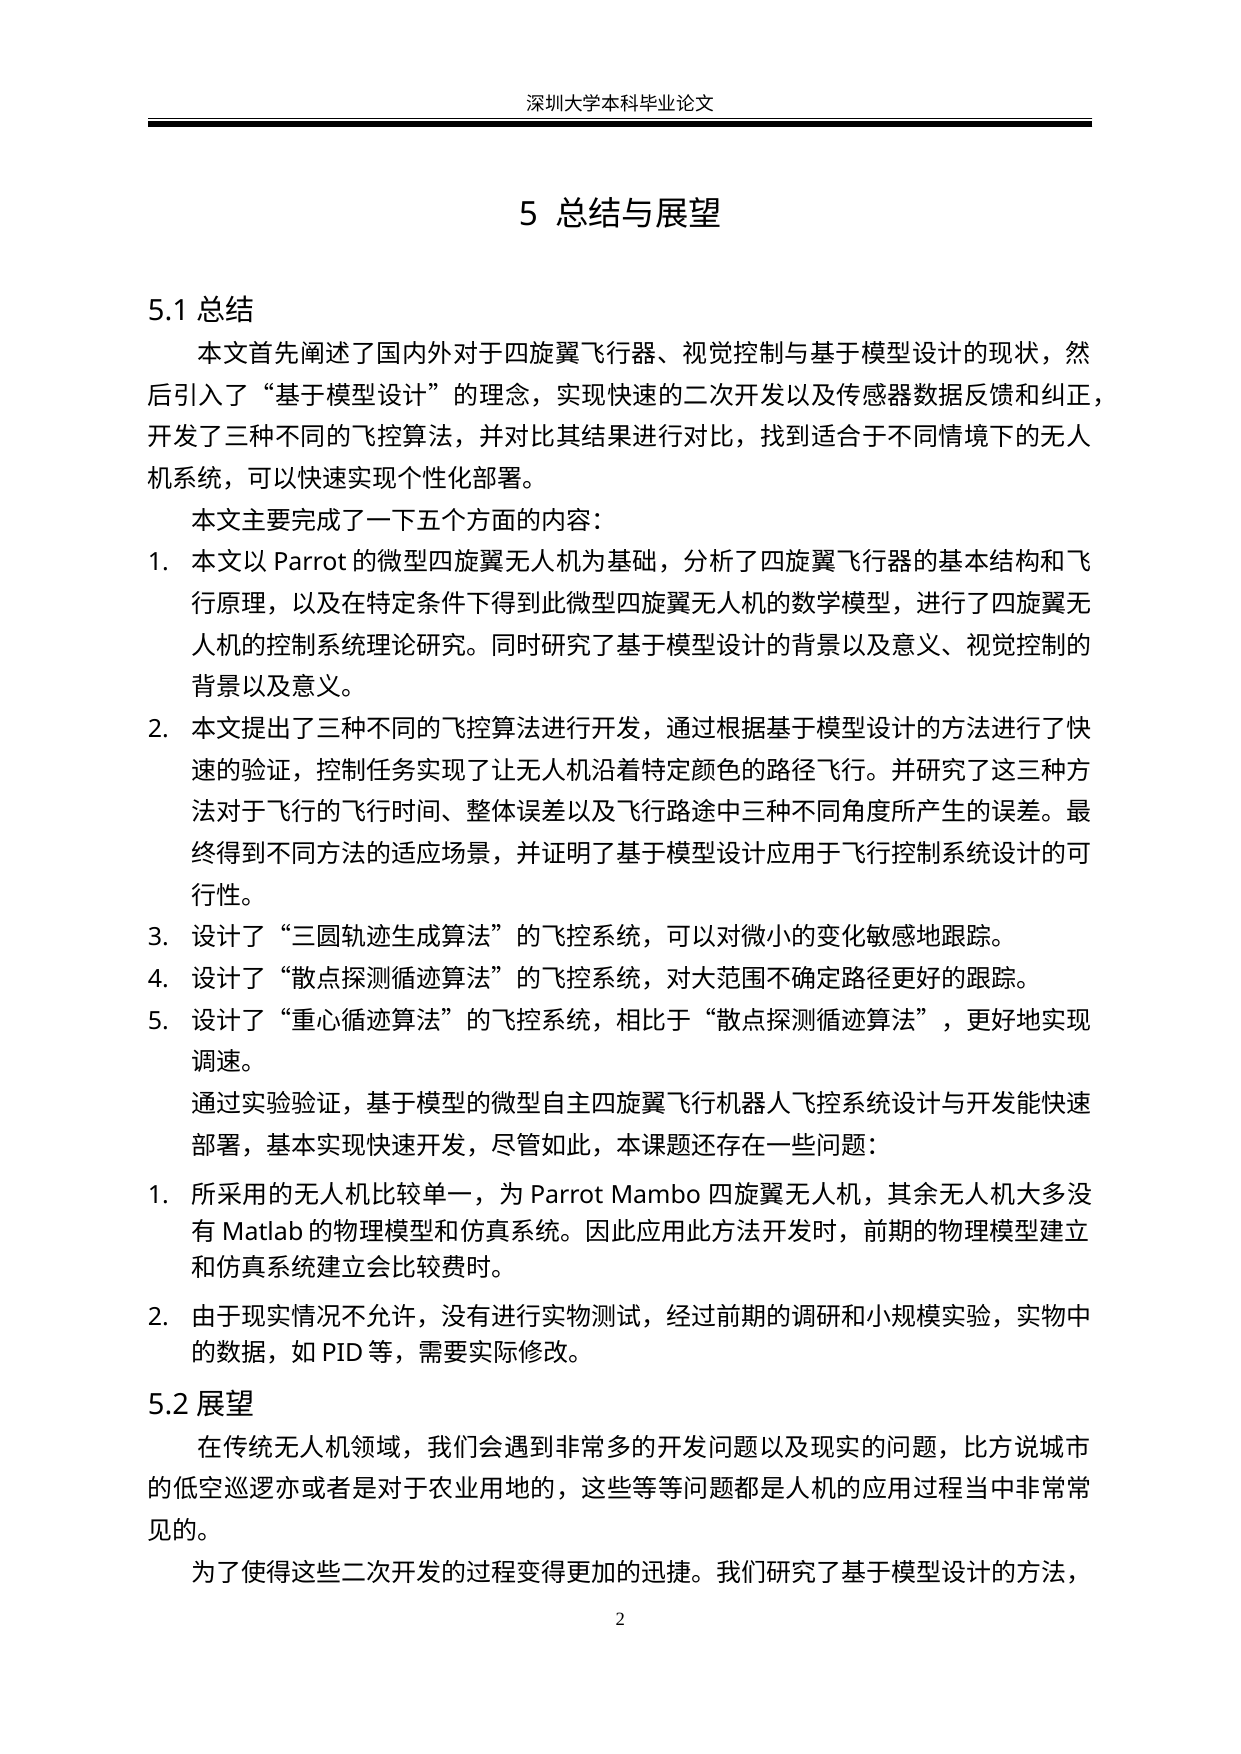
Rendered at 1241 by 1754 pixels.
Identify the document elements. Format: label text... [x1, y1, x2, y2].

text 本文主要完成了一下五个方面的内容： [148, 496, 1092, 537]
list 本文提出了三种不同的飞控算法进行开发，通过根据基于模型设计的方法进行了快速的验证，控制任务实现了让无人机沿着特定颜色的路径飞行。并研究了这三种方法对于飞行的飞行时间、整体误差以及飞行路途中三种不同角度所产生的误差。最终得到不同方法的适应场景，并证明了基于模型设计应用于飞行控制系统设计的可行性。 [148, 704, 1092, 912]
text 5.1 总结 [148, 287, 1092, 329]
text 在传统无人机领域，我们会遇到非常多的开发问题以及现实的问题，比方说城市的低空巡逻亦或者是对于农业用地的，这些等等问题都是人机的应用过程当中非常常见的。 [148, 1423, 1092, 1548]
list 由于现实情况不允许，没有进行实物测试，经过前期的调研和小规模实验，实物中的数据，如PID等，需要实际修改。 [148, 1296, 1092, 1369]
list 本文以Parrot的微型四旋翼无人机为基础，分析了四旋翼飞行器的基本结构和飞行原理，以及在特定条件下得到此微型四旋翼无人机的数学模型，进行了四旋翼无人机的控制系统理论研究。同时研究了基于模型设计的背景以及意义、视觉控制的背景以及意义。 [148, 537, 1092, 704]
text 本文首先阐述了国内外对于四旋翼飞行器、视觉控制与基于模型设计的现状，然后引入了“基于模型设计”的理念，实现快速的二次开发以及传感器数据反馈和纠正，开发了三种不同的飞控算法，并对比其结果进行对比，找到适合于不同情境下的无人机系统，可以快速实现个性化部署。 [148, 329, 1092, 496]
list 设计了“重心循迹算法”的飞控系统，相比于“散点探测循迹算法”，更好地实现调速。 [148, 996, 1092, 1079]
text 5 总结与展望 [148, 192, 1092, 233]
list 所采用的无人机比较单一，为Parrot Mambo 四旋翼无人机，其余无人机大多没有Matlab的物理模型和仿真系统。因此应用此方法开发时，前期的物理模型建立和仿真系统建立会比较费时。 [148, 1175, 1092, 1284]
list 设计了“三圆轨迹生成算法”的飞控系统，可以对微小的变化敏感地跟踪。 [148, 912, 1092, 954]
text 5.2 展望 [148, 1381, 1092, 1423]
list 设计了“散点探测循迹算法”的飞控系统，对大范围不确定路径更好的跟踪。 [148, 954, 1092, 996]
text 通过实验验证，基于模型的微型自主四旋翼飞行机器人飞控系统设计与开发能快速部署，基本实现快速开发，尽管如此，本课题还存在一些问题： [191, 1079, 1092, 1162]
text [148, 1548, 1092, 1589]
